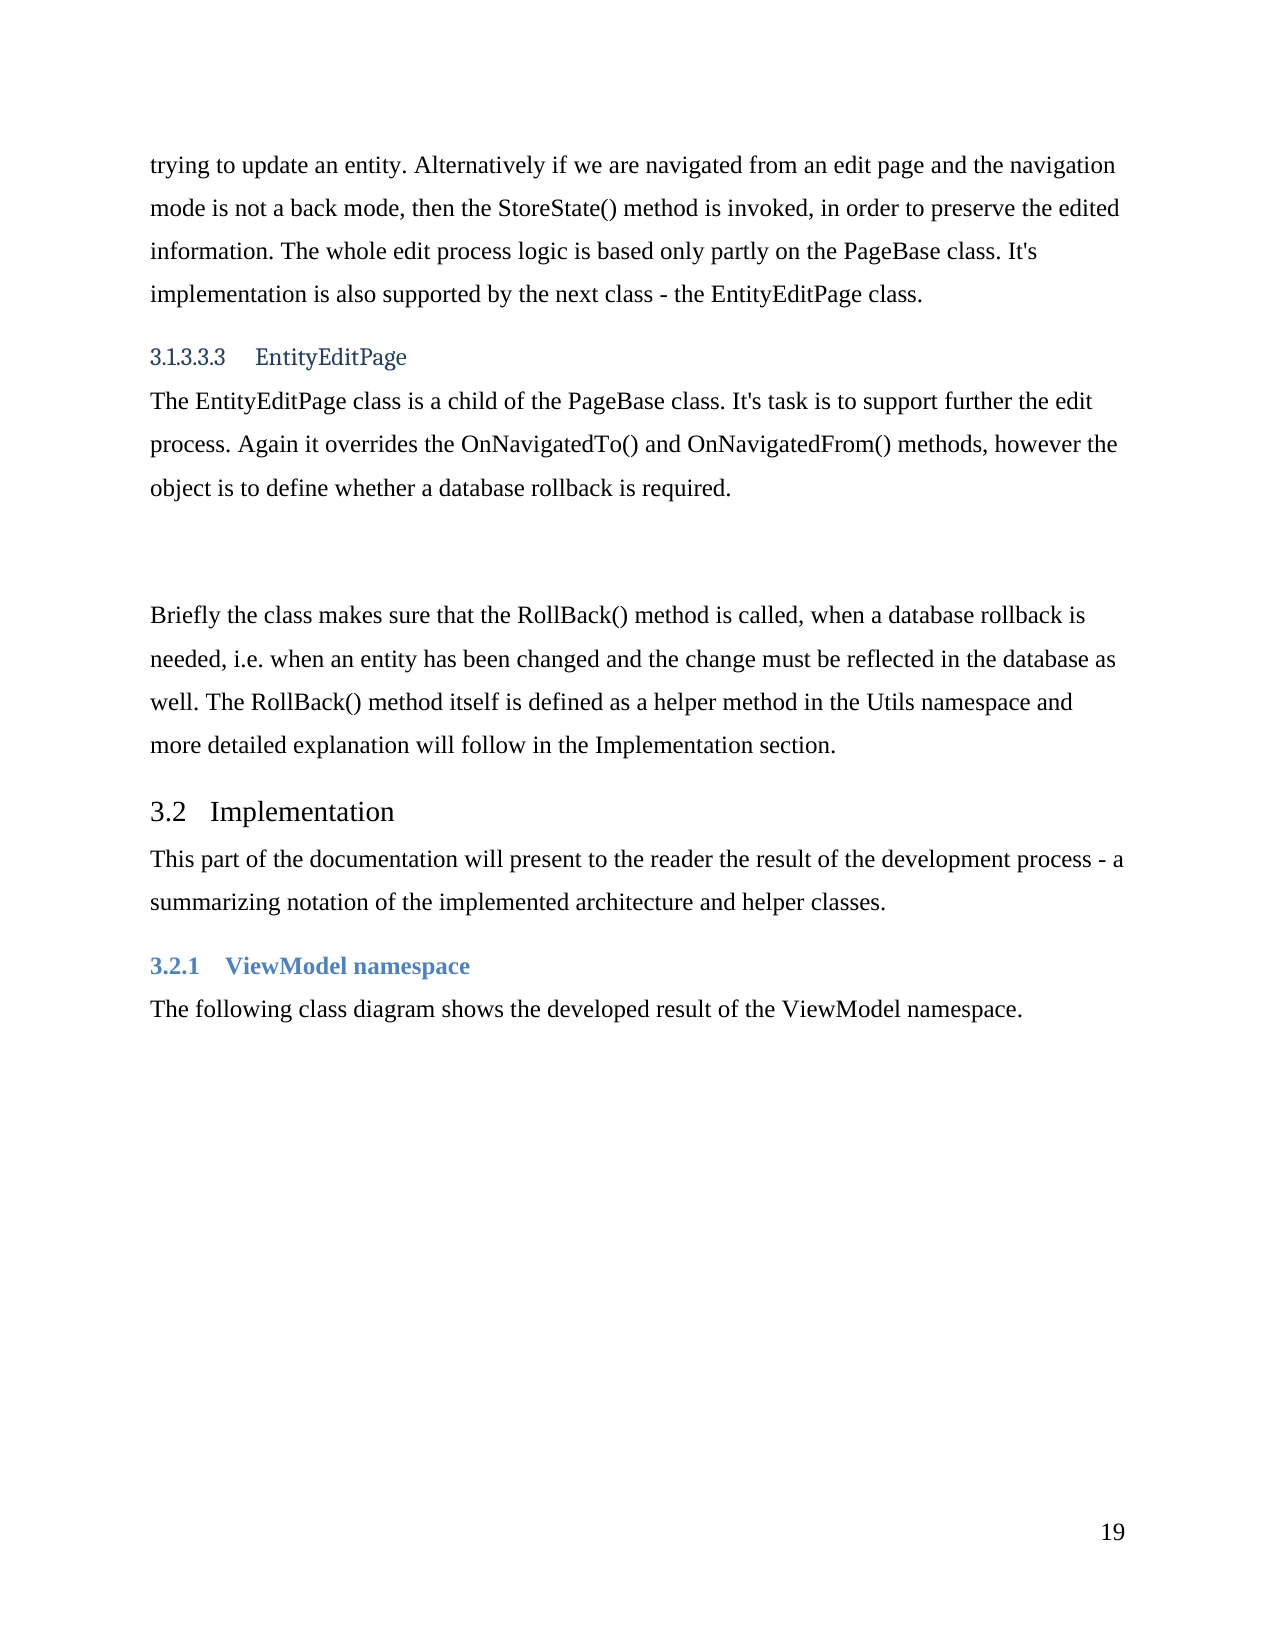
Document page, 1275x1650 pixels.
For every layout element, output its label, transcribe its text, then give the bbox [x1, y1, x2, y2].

text Briefly the class makes sure that the RollBack() method is called, when a database rollback is needed, i.e. when an entity has been changed and the change must be reflected in the database as well. The RollBack() method itself is defined as a helper method in the Utils namespace and more detailed explanation will follow in the Implementation section. [150, 601, 1125, 759]
text The following class diagram shows the developed result of the ViewModel namespace. [150, 994, 1125, 1023]
text The EntityEditPage class is a child of the PageBase class. It's task is to support further the edit process. Again it overrides the OnNavigatedTo() and OnNavigatedFrom() methods, however the object is to define whether a database rollback is required. [150, 386, 1125, 501]
subtitle ViewModel namespace [150, 951, 1125, 980]
subtitle EntityEditPage [150, 343, 1125, 372]
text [150, 150, 1125, 308]
subtitle Implementation [150, 794, 1125, 827]
text This part of the documentation will present to the reader the result of the development process - a summarizing notation of the implemented architecture and helper classes. [150, 844, 1125, 916]
